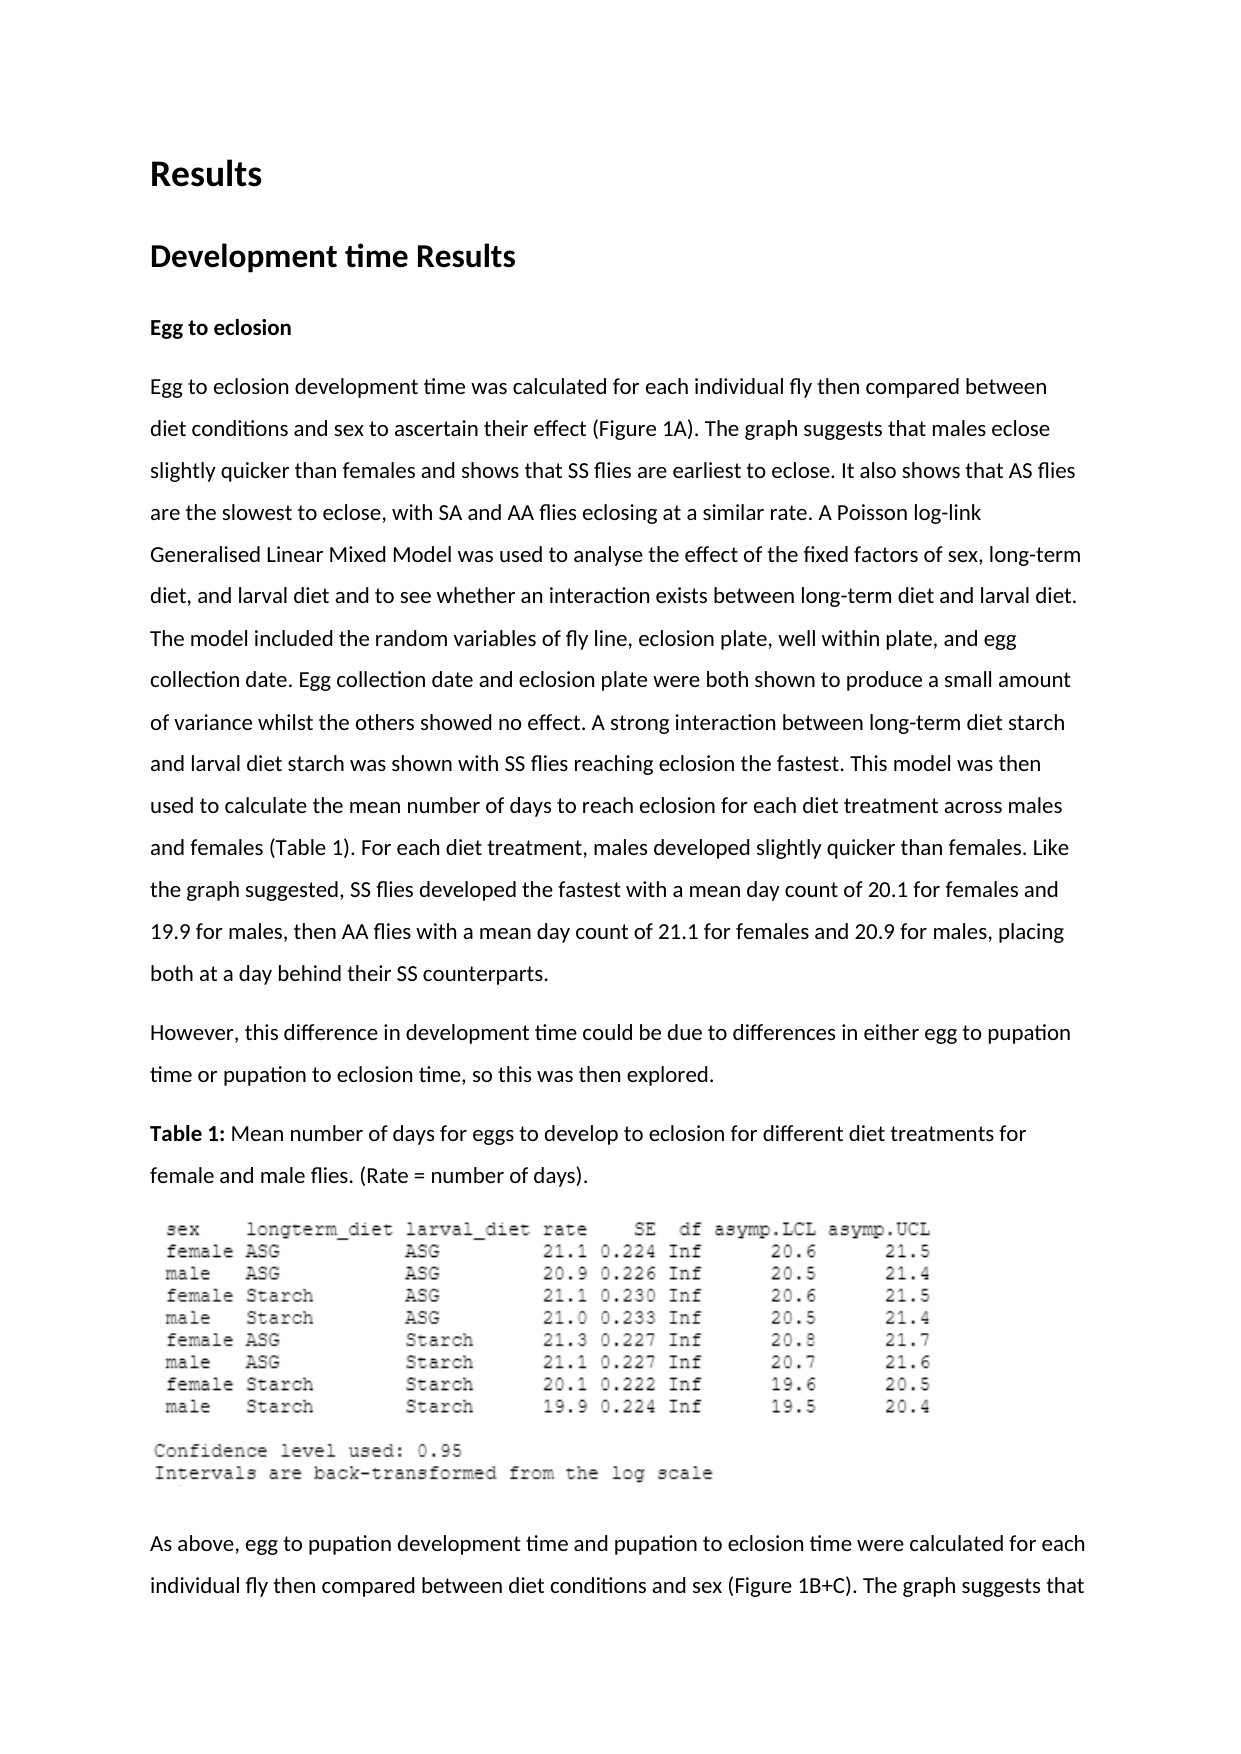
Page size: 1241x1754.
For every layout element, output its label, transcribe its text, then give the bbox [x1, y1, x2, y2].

text Table 1: Mean number of days for eggs to develop to eclosion for different diet treatments for female and male flies. (Rate = number of days). [150, 1119, 1090, 1189]
text However, this difference in development time could be due to differences in either egg to pupation time or pupation to eclosion time, so this was then explored. [150, 1018, 1090, 1088]
text Egg to eclosion [150, 313, 1090, 341]
picture [150, 1219, 947, 1486]
text Egg to eclosion development time was calculated for each individual fly then compared between diet conditions and sex to ascertain their effect (Figure 1A). The graph suggests that males eclose slightly quicker than females and shows that SS flies are earliest to eclose. It also shows that AS flies are the slowest to eclose, with SA and AA flies eclosing at a similar rate. A Poisson log-link Generalised Linear Mixed Model was used to analyse the effect of the fixed factors of sex, long-term diet, and larval diet and to see whether an interaction exists between long-term diet and larval diet. The model included the random variables of fly line, eclosion plate, well within plate, and egg collection date. Egg collection date and eclosion plate were both shown to produce a small amount of variance whilst the others showed no effect. A strong interaction between long-term diet starch and larval diet starch was shown with SS flies reaching eclosion the fastest. This model was then used to calculate the mean number of days to reach eclosion for each diet treatment across males and females (Table 1). For each diet treatment, males developed slightly quicker than females. Like the graph suggested, SS flies developed the fastest with a mean day count of 20.1 for females and 19.9 for males, then AA flies with a mean day count of 21.1 for females and 20.9 for males, placing both at a day behind their SS counterparts. [150, 372, 1090, 987]
text Results [150, 150, 1090, 196]
text Development time Results [150, 235, 1090, 276]
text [150, 1219, 1090, 1599]
